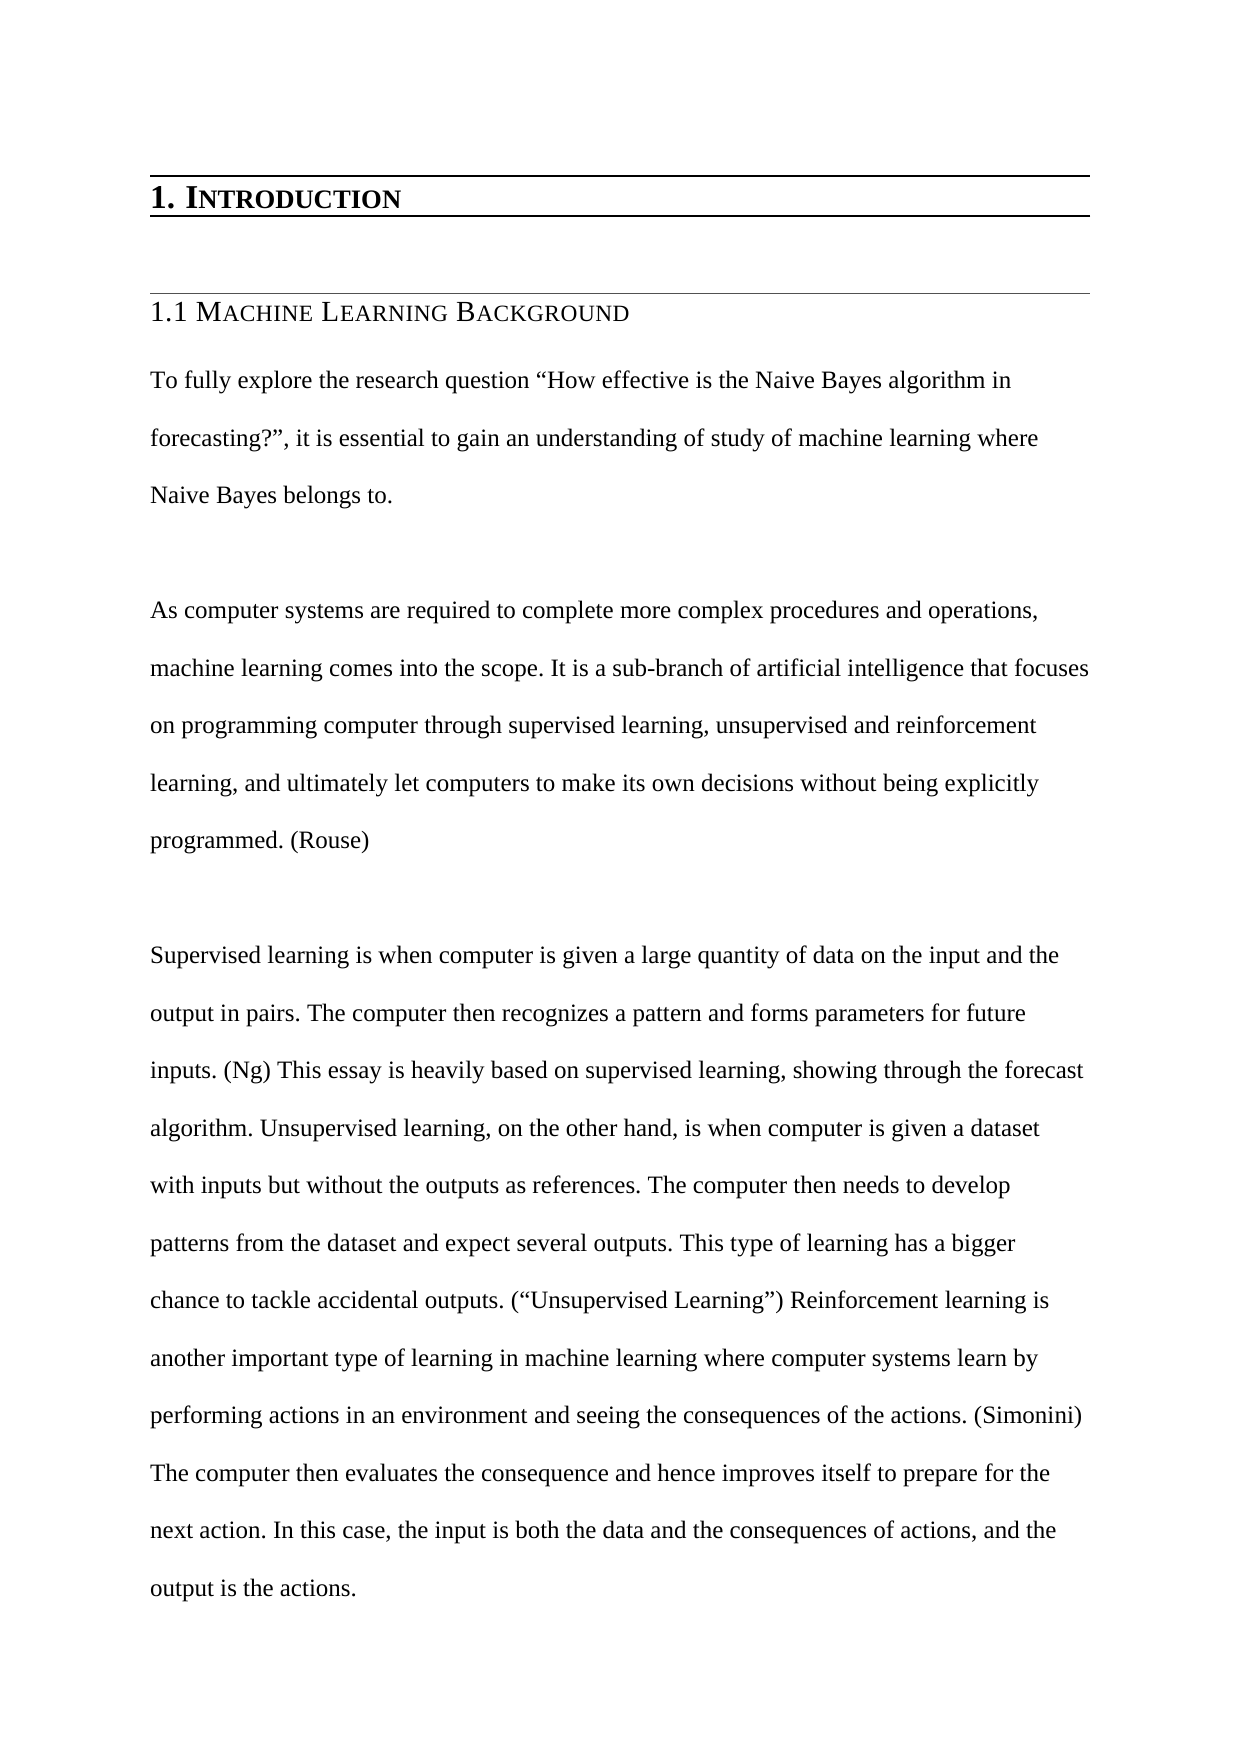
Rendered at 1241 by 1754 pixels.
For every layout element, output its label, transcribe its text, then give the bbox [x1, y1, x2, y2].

subtitle 1.1 Machine Learning Background [150, 294, 1090, 328]
subtitle Introduction [150, 177, 1090, 215]
text To fully explore the research question “How effective is the Naive Bayes algorithm in forecasting?”, it is essential to gain an understanding of study of machine learning where Naive Bayes belongs to. [150, 366, 1090, 509]
text As computer systems are required to complete more complex procedures and operations, machine learning comes into the scope. It is a sub-branch of artificial intelligence that focuses on programming computer through supervised learning, unsupervised and reinforcement learning, and ultimately let computers to make its own decisions without being explicitly programmed. (Rouse) [150, 596, 1090, 854]
text Supervised learning is when computer is given a large quantity of data on the input and the output in pairs. The computer then recognizes a pattern and forms parameters for future inputs. (Ng) This essay is heavily based on supervised learning, showing through the forecast algorithm. Unsupervised learning, on the other hand, is when computer is given a dataset with inputs but without the outputs as references. The computer then needs to develop patterns from the dataset and expect several outputs. This type of learning has a bigger chance to tackle accidental outputs. (“Unsupervised Learning”) Reinforcement learning is another important type of learning in machine learning where computer systems learn by performing actions in an environment and seeing the consequences of the actions. (Simonini) The computer then evaluates the consequence and hence improves itself to prepare for the next action. In this case, the input is both the data and the consequences of actions, and the output is the actions. [150, 941, 1090, 1602]
